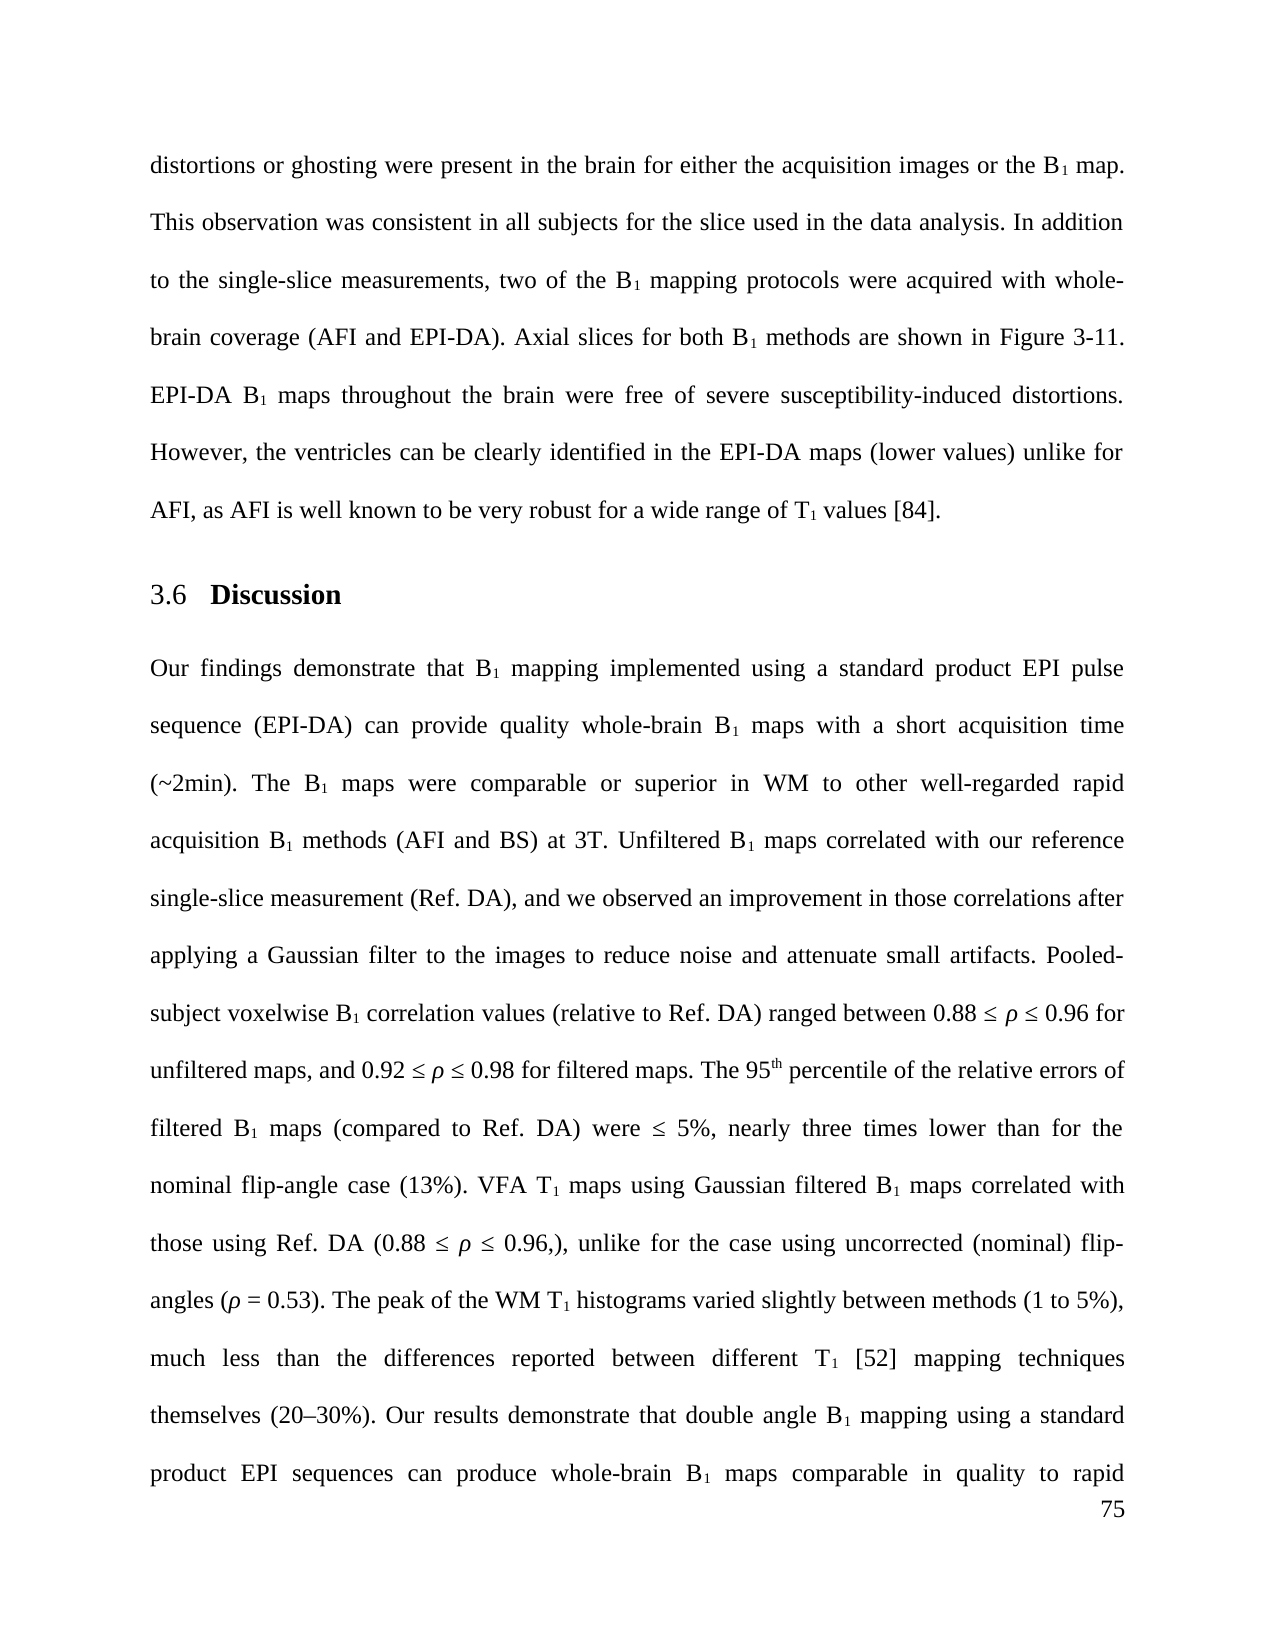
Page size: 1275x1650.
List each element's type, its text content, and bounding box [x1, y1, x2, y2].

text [150, 150, 1125, 524]
subtitle Discussion [150, 577, 1125, 611]
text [150, 653, 1125, 1487]
